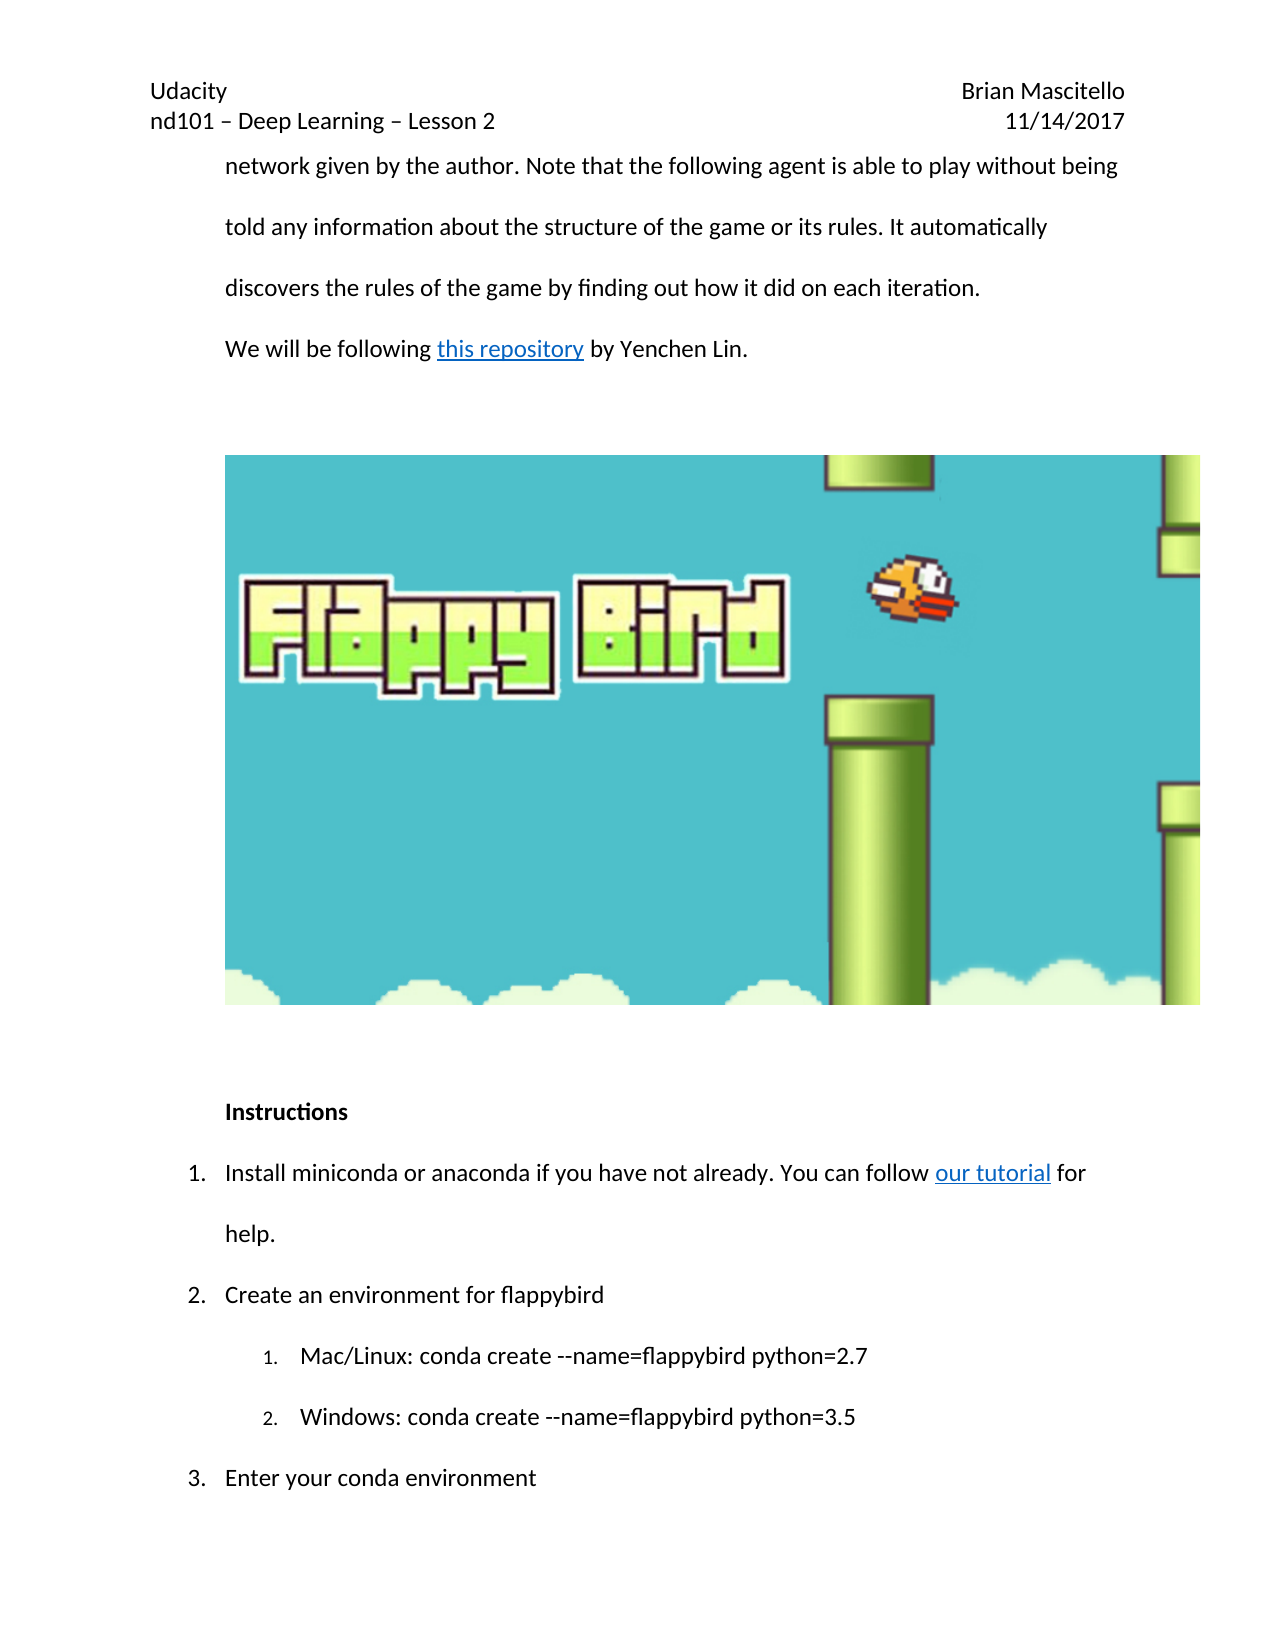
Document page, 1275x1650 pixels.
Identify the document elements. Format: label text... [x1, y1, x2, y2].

list Create an environment for flappybird [187, 1279, 1125, 1309]
picture [225, 455, 1200, 1005]
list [225, 150, 1125, 303]
list Instructions [225, 1096, 1125, 1126]
list Enter your conda environment [187, 1462, 1125, 1492]
list Windows: conda create --name=flappybird python=3.5 [262, 1401, 1125, 1431]
list We will be following this repository by Yenchen Lin. [225, 333, 1125, 364]
list Install miniconda or anaconda if you have not already. You can follow our tutorial for help. [187, 1157, 1125, 1248]
list Mac/Linux: conda create --name=flappybird python=2.7 [262, 1340, 1125, 1370]
